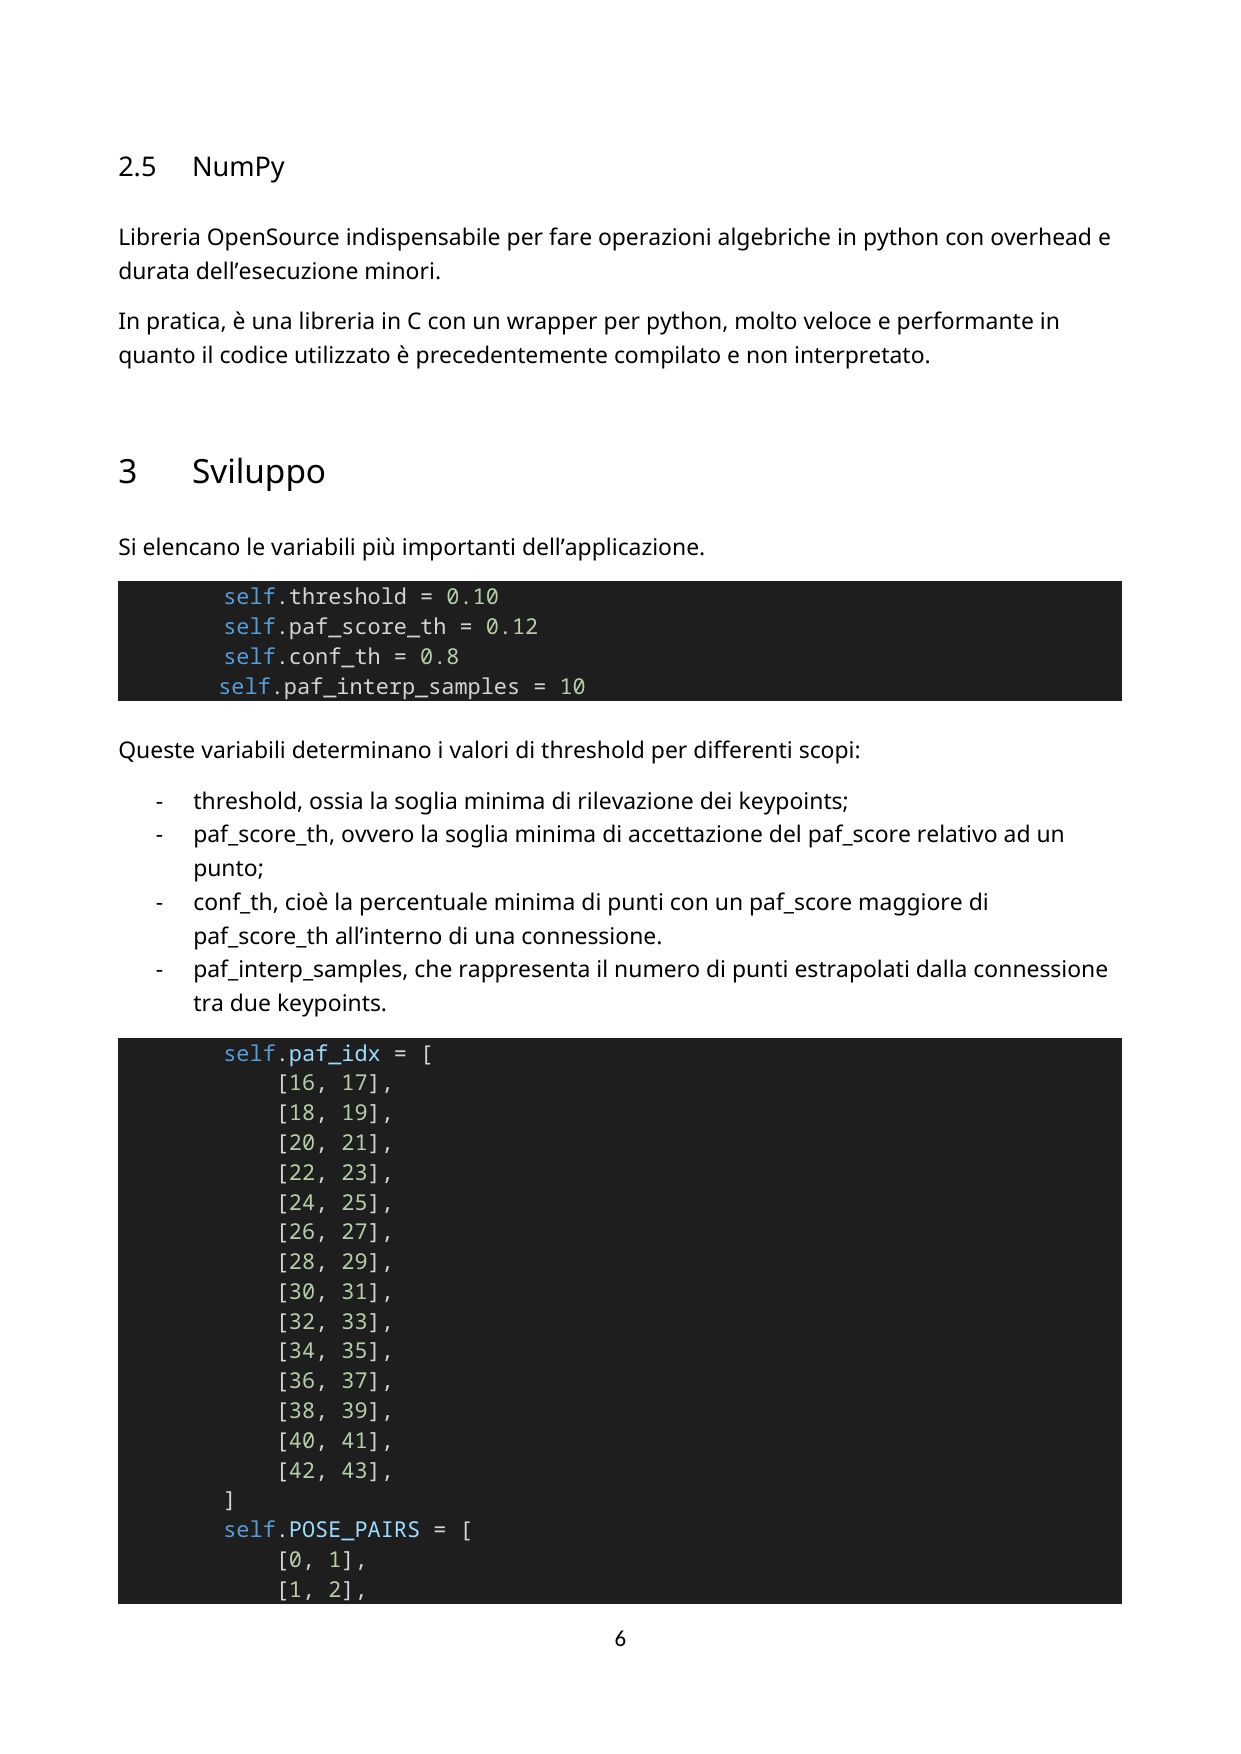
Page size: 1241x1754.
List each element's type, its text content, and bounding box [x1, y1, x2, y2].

text self.threshold = 0.10 [118, 581, 1122, 611]
text [1, 2], [118, 1574, 1122, 1604]
text self.POSE_PAIRS = [ [118, 1514, 1122, 1544]
list paf_interp_samples, che rappresenta il numero di punti estrapolati dalla connessione tra due keypoints. [156, 953, 1122, 1018]
text Libreria OpenSource indispensabile per fare operazioni algebriche in python con overhead e durata dell’esecuzione minori. [118, 187, 1122, 286]
text [0, 1], [118, 1544, 1122, 1574]
text [38, 39], [118, 1395, 1122, 1425]
text [32, 33], [118, 1306, 1122, 1336]
subtitle NumPy [118, 148, 1122, 184]
text [30, 31], [118, 1276, 1122, 1306]
text [24, 25], [118, 1187, 1122, 1216]
text self.paf_idx = [ [118, 1038, 1122, 1067]
text [18, 19], [118, 1097, 1122, 1127]
text [26, 27], [118, 1216, 1122, 1246]
text Queste variabili determinano i valori di threshold per differenti scopi: [118, 701, 1122, 766]
text [42, 43], [118, 1455, 1122, 1484]
text [16, 17], [118, 1067, 1122, 1097]
text [40, 41], [118, 1425, 1122, 1455]
text self.conf_th = 0.8 [118, 641, 1122, 671]
text self.paf_interp_samples = 10 [118, 671, 1122, 701]
text ] [118, 1484, 1122, 1514]
text [34, 35], [118, 1336, 1122, 1365]
text [20, 21], [118, 1127, 1122, 1157]
list conf_th, cioè la percentuale minima di punti con un paf_score maggiore di paf_score_th all’interno di una connessione. [156, 886, 1122, 951]
text [28, 29], [118, 1246, 1122, 1276]
text Si elencano le variabili più importanti dell’applicazione. [118, 497, 1122, 562]
text [22, 23], [118, 1157, 1122, 1187]
text self.paf_score_th = 0.12 [118, 611, 1122, 641]
list paf_score_th, ovvero la soglia minima di accettazione del paf_score relativo ad un punto; [156, 818, 1122, 883]
subtitle Sviluppo [118, 448, 1122, 494]
text In pratica, è una libreria in C con un wrapper per python, molto veloce e performante in quanto il codice utilizzato è precedentemente compilato e non interpretato. [118, 305, 1122, 370]
list threshold, ossia la soglia minima di rilevazione dei keypoints; [156, 785, 1122, 816]
text [36, 37], [118, 1365, 1122, 1395]
